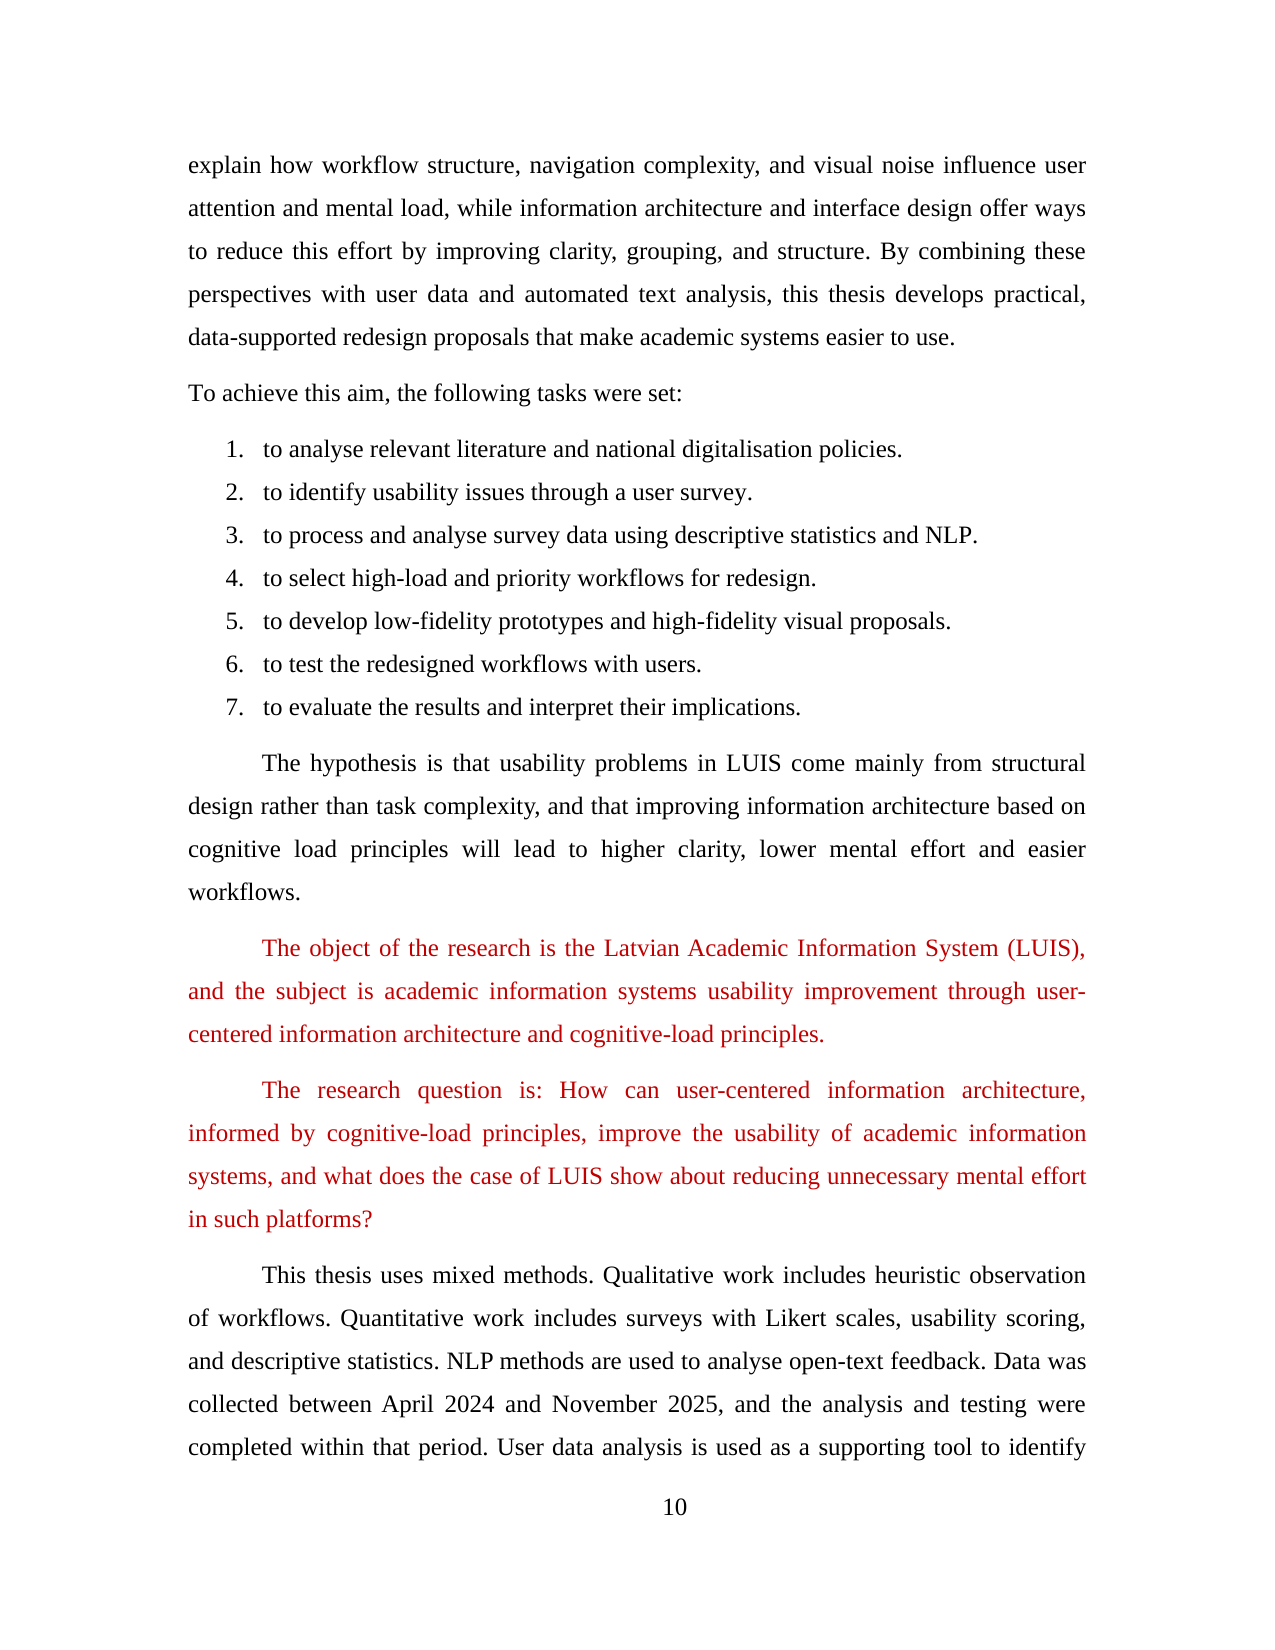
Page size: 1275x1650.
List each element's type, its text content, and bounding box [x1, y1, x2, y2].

list to process and analyse survey data using descriptive statistics and NLP. [225, 520, 1087, 549]
list to test the redesigned workflows with users. [225, 649, 1087, 678]
list to develop low-fidelity prototypes and high-fidelity visual proposals. [225, 606, 1087, 635]
list to analyse relevant literature and national digitalisation policies. [225, 434, 1087, 462]
text The hypothesis is that usability problems in LUIS come mainly from structural design rather than task complexity, and that improving information architecture based on cognitive load principles will lead to higher clarity, lower mental effort and easier workflows. [188, 748, 1087, 906]
list to evaluate the results and interpret their implications. [225, 692, 1087, 721]
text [188, 150, 1087, 351]
text To achieve this aim, the following tasks were set: [188, 378, 1087, 407]
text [188, 1260, 1087, 1461]
text The object of the research is the Latvian Academic Information System (LUIS), and the subject is academic information systems usability improvement through user-centered information architecture and cognitive-load principles. [188, 933, 1087, 1048]
list to select high-load and priority workflows for redesign. [225, 563, 1087, 592]
text The research question is: How can user-centered information architecture, informed by cognitive-load principles, improve the usability of academic information systems, and what does the case of LUIS show about reducing unnecessary mental effort in such platforms? [188, 1075, 1087, 1233]
list to identify usability issues through a user survey. [225, 477, 1087, 506]
